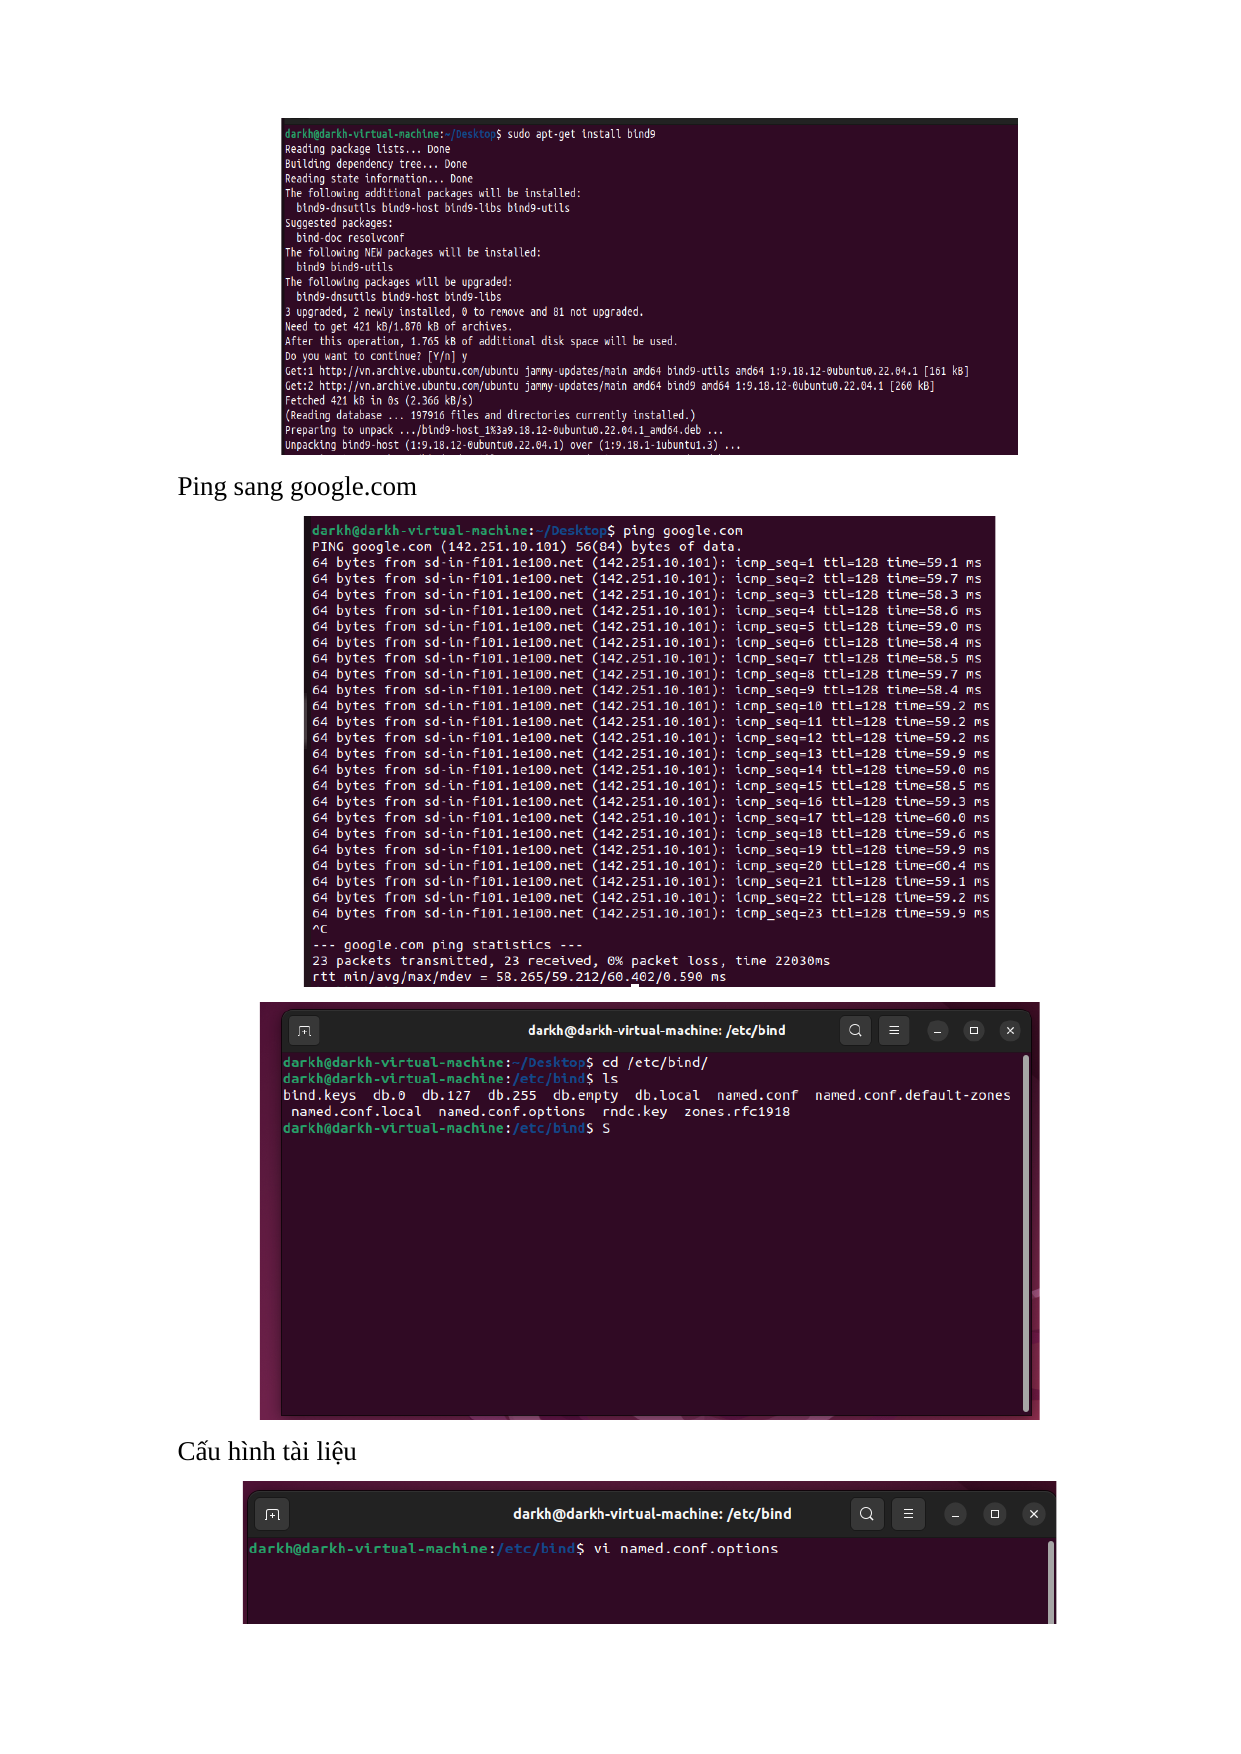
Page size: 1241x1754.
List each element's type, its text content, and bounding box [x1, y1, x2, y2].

text Ping sang google.com [177, 470, 1004, 501]
text Cấu hình tài liệu [177, 1435, 1004, 1466]
picture [281, 118, 1018, 455]
picture [303, 516, 996, 987]
picture [242, 1481, 1057, 1624]
picture [259, 1002, 1040, 1420]
